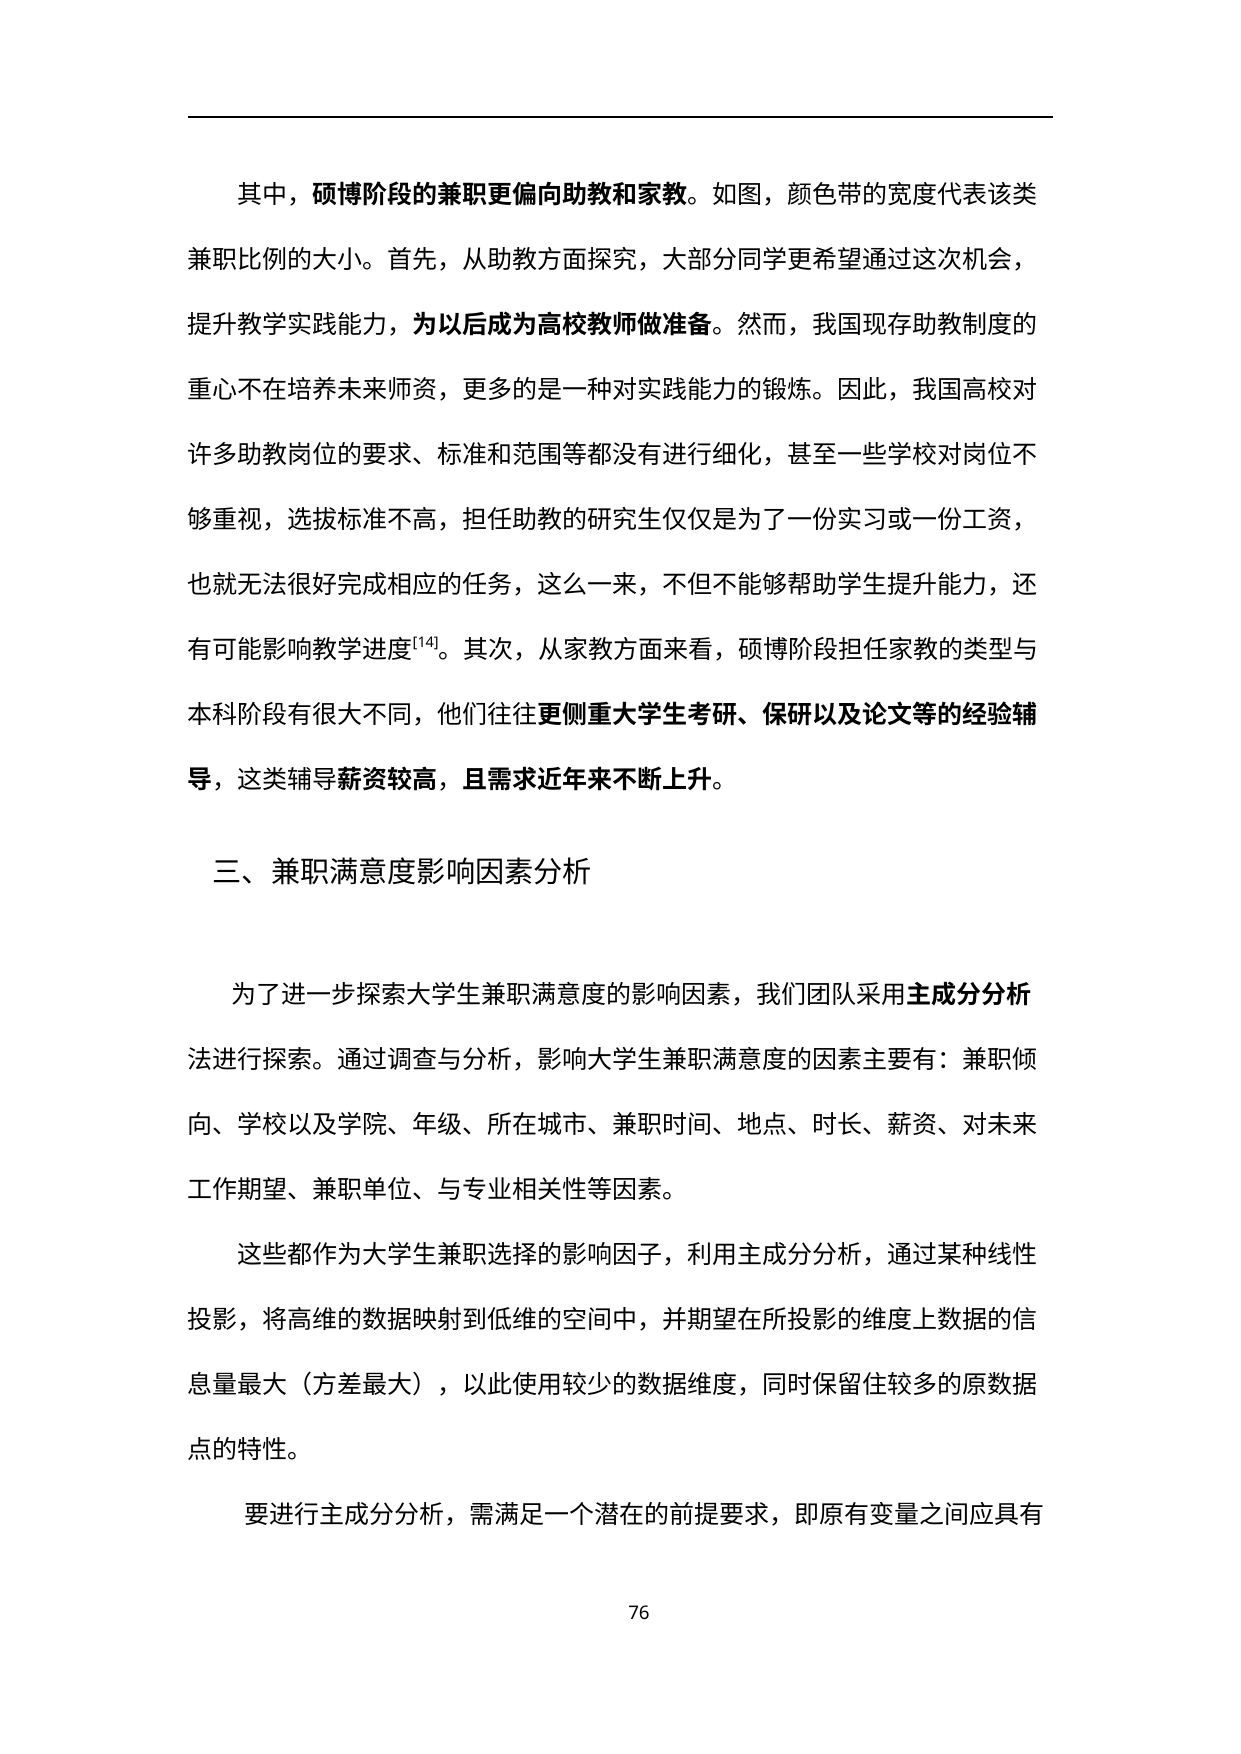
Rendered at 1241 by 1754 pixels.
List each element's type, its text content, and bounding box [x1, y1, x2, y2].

text 其中，硕博阶段的兼职更偏向助教和家教。如图，颜色带的宽度代表该类兼职比例的大小。首先，从助教方面探究，大部分同学更希望通过这次机会，提升教学实践能力，为以后成为高校教师做准备。然而，我国现存助教制度的重心不在培养未来师资，更多的是一种对实践能力的锻炼。因此，我国高校对许多助教岗位的要求、标准和范围等都没有进行细化，甚至一些学校对岗位不够重视，选拔标准不高，担任助教的研究生仅仅是为了一份实习或一份工资，也就无法很好完成相应的任务，这么一来，不但不能够帮助学生提升能力，还有可能影响教学进度[14]。其次，从家教方面来看，硕博阶段担任家教的类型与本科阶段有很大不同，他们往往更侧重大学生考研、保研以及论文等的经验辅导，这类辅导薪资较高，且需求近年来不断上升。 [187, 160, 1053, 810]
text 为了进一步探索大学生兼职满意度的影响因素，我们团队采用主成分分析法进行探索。通过调查与分析，影响大学生兼职满意度的因素主要有：兼职倾向、学校以及学院、年级、所在城市、兼职时间、地点、时长、薪资、对未来工作期望、兼职单位、与专业相关性等因素。 [187, 960, 1053, 1220]
subtitle 三、兼职满意度影响因素分析 [212, 837, 1028, 902]
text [187, 1480, 1053, 1545]
text 这些都作为大学生兼职选择的影响因子，利用主成分分析，通过某种线性投影，将高维的数据映射到低维的空间中，并期望在所投影的维度上数据的信息量最大（方差最大），以此使用较少的数据维度，同时保留住较多的原数据点的特性。 [187, 1220, 1053, 1480]
